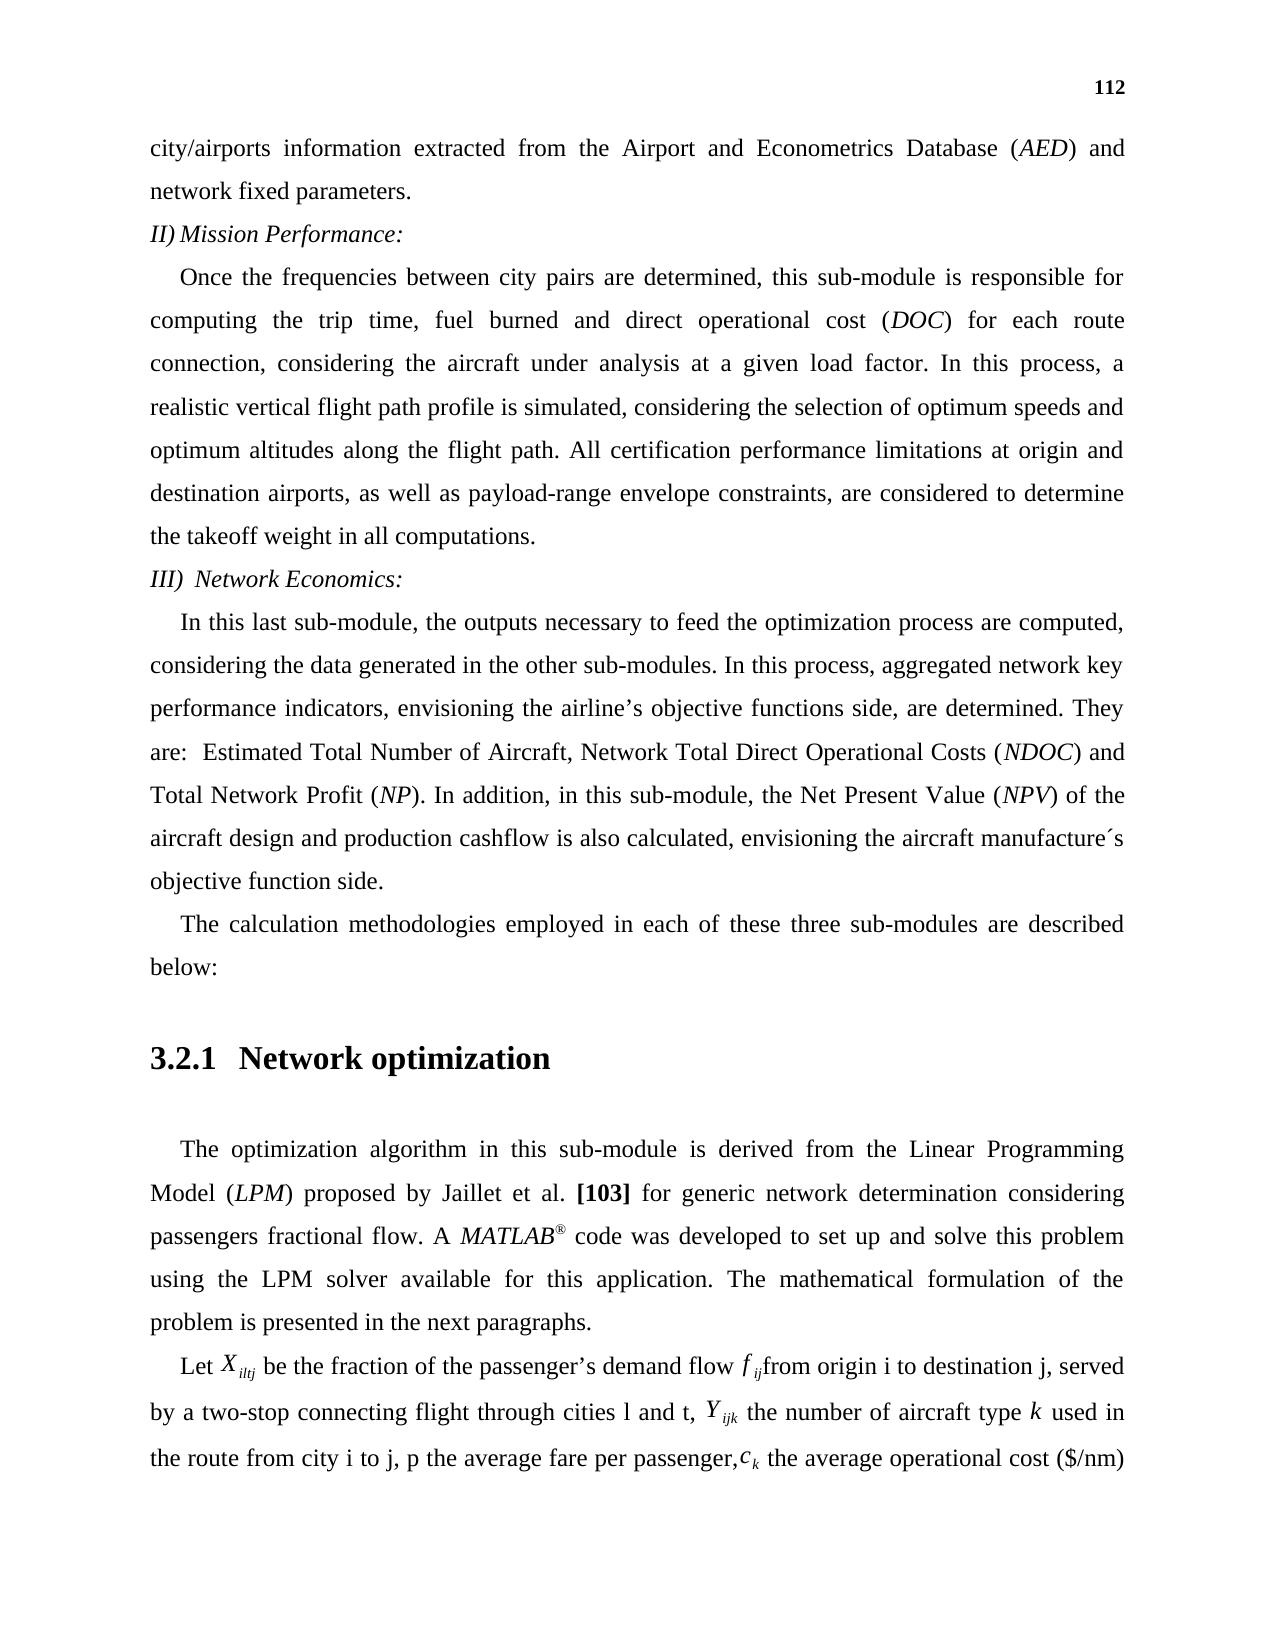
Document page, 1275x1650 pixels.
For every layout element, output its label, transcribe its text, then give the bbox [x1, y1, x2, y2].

text Once the frequencies between city pairs are determined, this sub-module is responsible for computing the trip time, fuel burned and direct operational cost (DOC) for each route connection, considering the aircraft under analysis at a given load factor. In this process, a realistic vertical flight path profile is simulated, considering the selection of optimum speeds and optimum altitudes along the flight path. All certification performance limitations at origin and destination airports, as well as payload-range envelope constraints, are considered to determine the takeoff weight in all computations. [150, 262, 1125, 550]
list In this last sub-module, the outputs necessary to feed the optimization process are computed, considering the data generated in the other sub-modules. In this process, aggregated network key performance indicators, envisioning the airline’s objective functions side, are determined. They are: Estimated Total Number of Aircraft, Network Total Direct Operational Costs (NDOC) and Total Network Profit (NP). In addition, in this sub-module, the Net Present Value (NPV) of the aircraft design and production cashflow is also calculated, envisioning the aircraft manufacture´s objective function side. [150, 607, 1125, 895]
list Network Economics: [150, 564, 1125, 593]
list Network optimization [150, 1038, 1125, 1077]
list Mission Performance: [150, 219, 1125, 248]
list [150, 133, 1125, 205]
list The calculation methodologies employed in each of these three sub-modules are described below: [150, 909, 1125, 981]
text The optimization algorithm in this sub-module is derived from the Linear Programming Model (LPM) proposed by Jaillet et al. for generic network determination considering passengers fractional flow. A MATLAB® code was developed to set up and solve this problem using the LPM solver available for this application. The mathematical formulation of the problem is presented in the next paragraphs. [150, 1134, 1125, 1336]
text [150, 1350, 1125, 1473]
